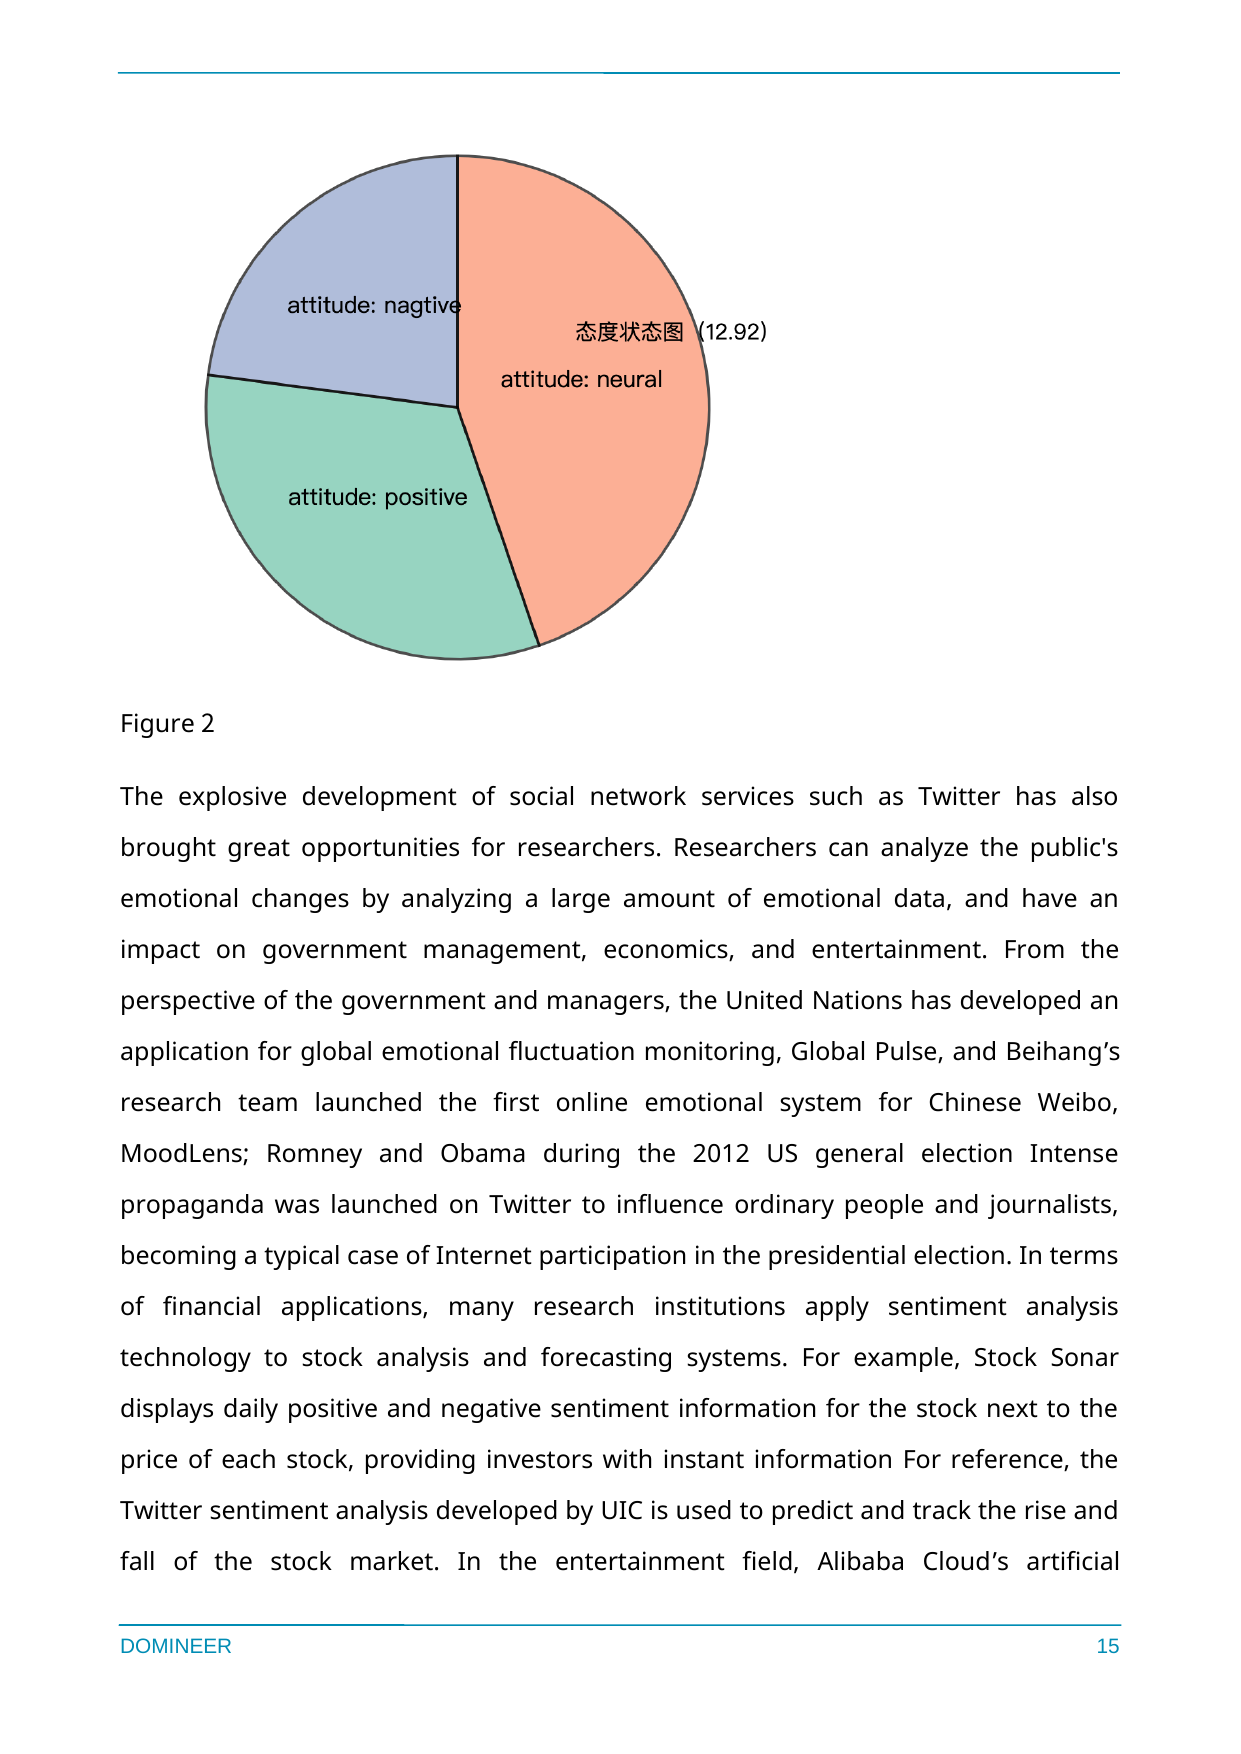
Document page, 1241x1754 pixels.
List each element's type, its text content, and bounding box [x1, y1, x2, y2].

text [120, 778, 1120, 1578]
picture [120, 112, 914, 686]
text Figure 2 [120, 703, 1120, 739]
